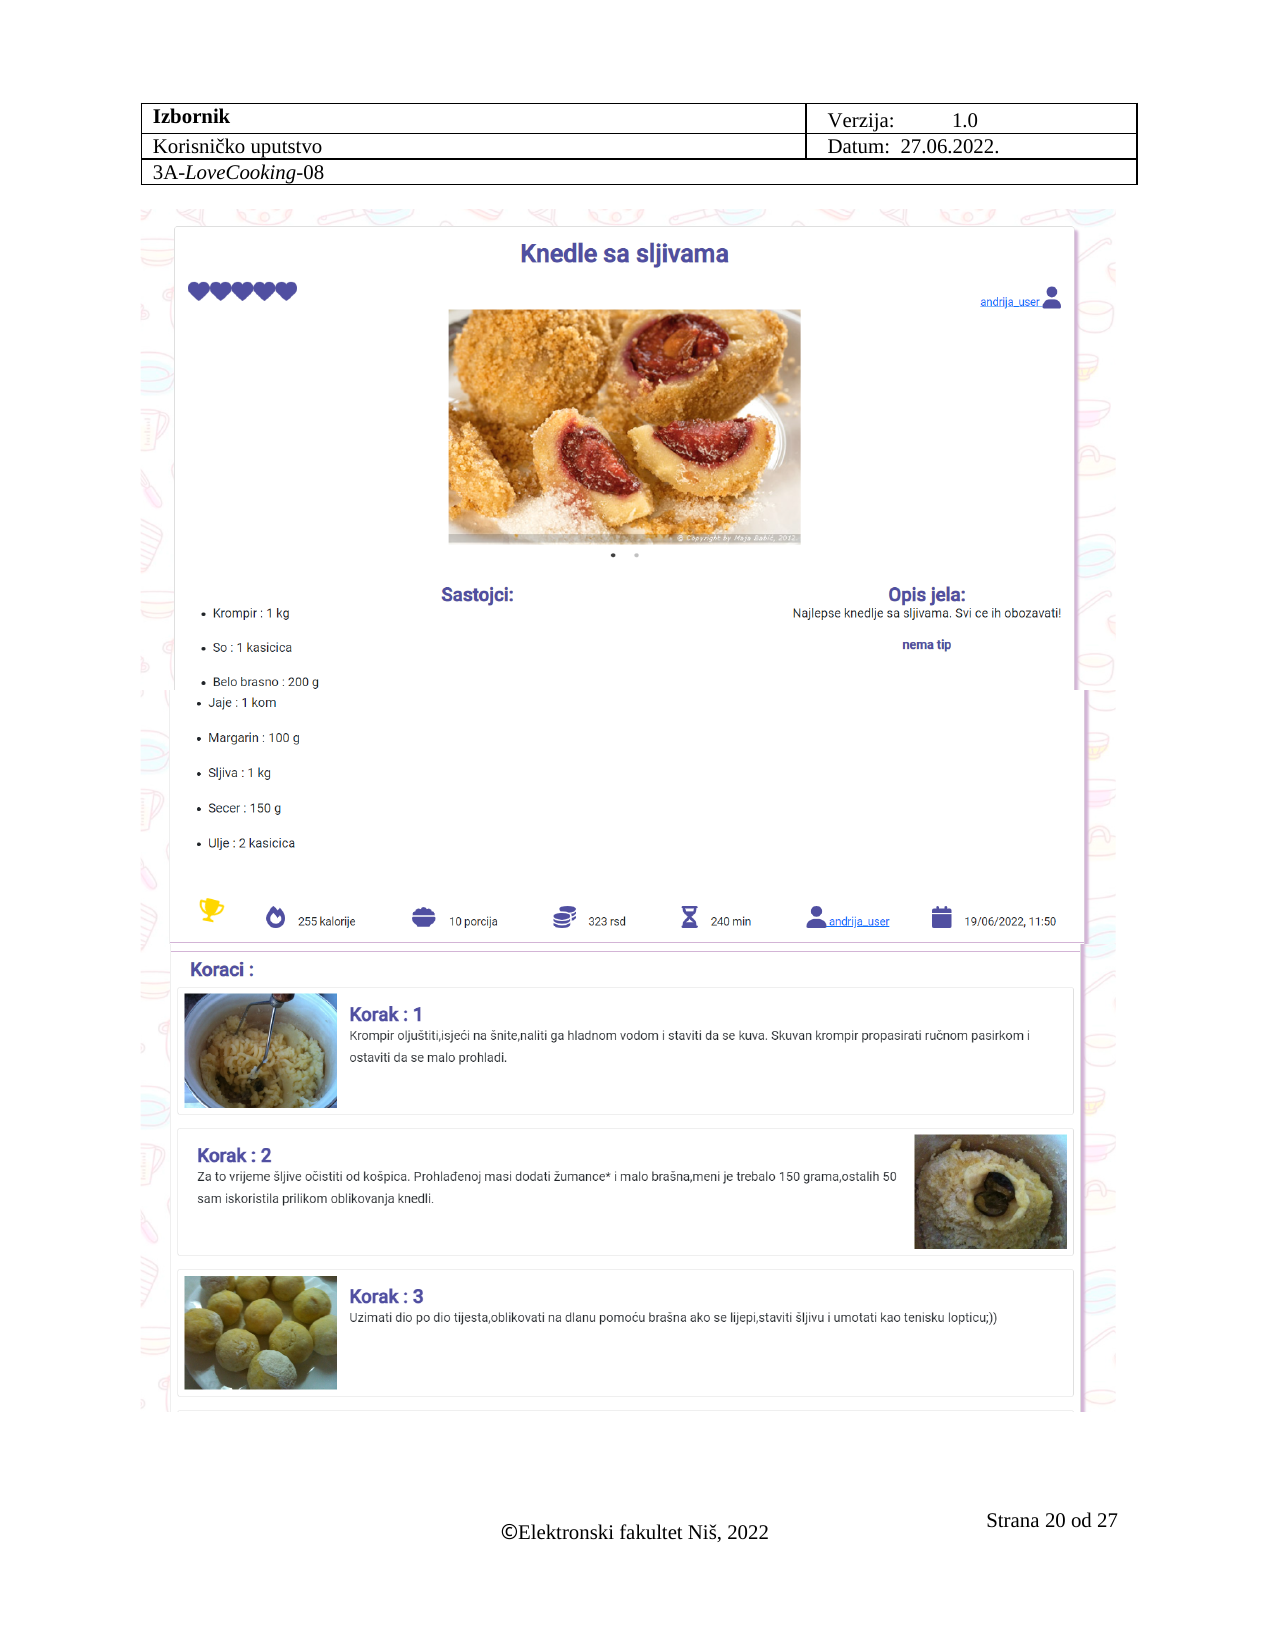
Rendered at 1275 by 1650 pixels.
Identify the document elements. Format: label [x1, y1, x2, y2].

picture [140, 209, 1116, 1412]
